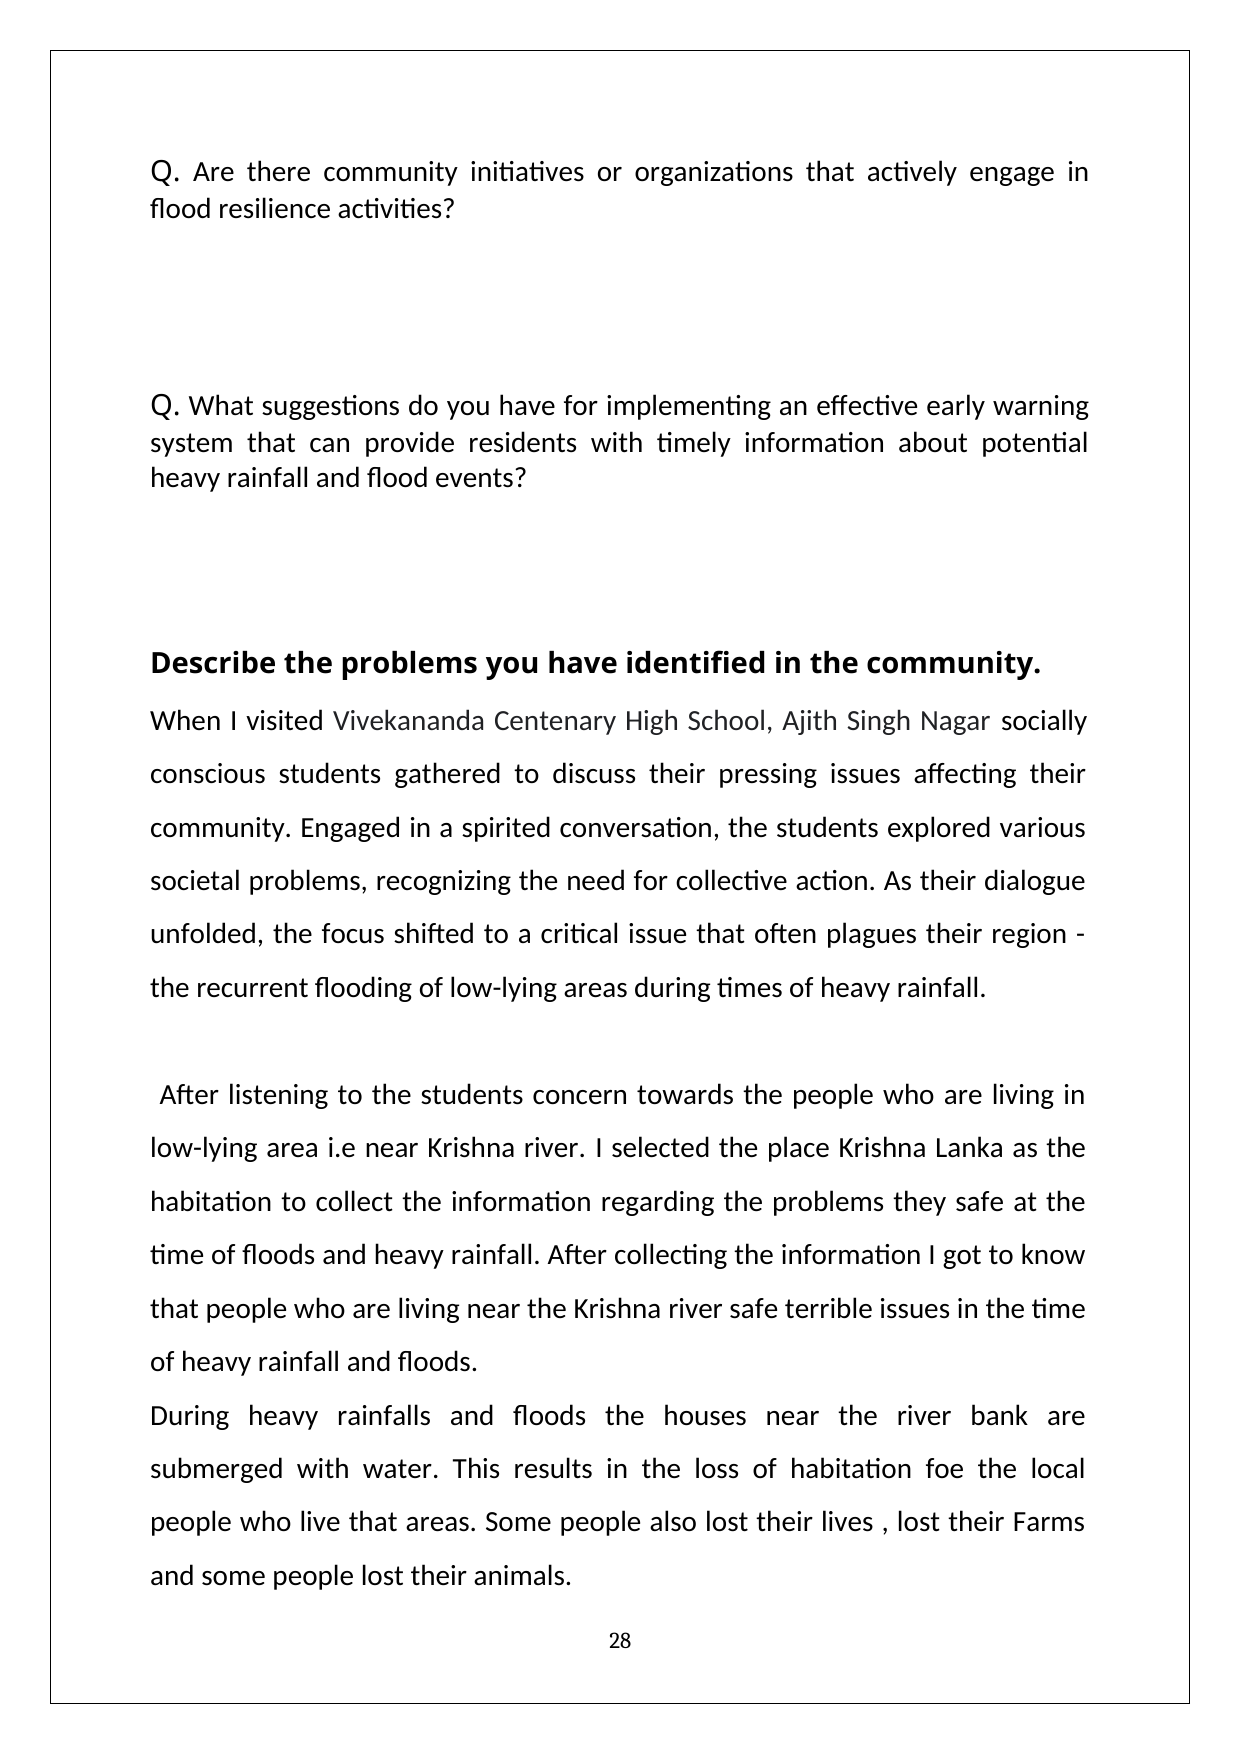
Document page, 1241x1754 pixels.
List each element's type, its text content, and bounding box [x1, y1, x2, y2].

text When I visited Vivekananda Centenary High School, Ajith Singh Nagar socially conscious students gathered to discuss their pressing issues affecting their community. Engaged in a spirited conversation, the students explored various societal problems, recognizing the need for collective action. As their dialogue unfolded, the focus shifted to a critical issue that often plagues their region - the recurrent flooding of low-lying areas during times of heavy rainfall. [150, 702, 1087, 1005]
text Q. What suggestions do you have for implementing an effective early warning system that can provide residents with timely information about potential heavy rainfall and flood events? [150, 384, 1090, 495]
text Q. Are there community initiatives or organizations that actively engage in flood resilience activities? [150, 150, 1090, 225]
text During heavy rainfalls and floods the houses near the river bank are submerged with water. This results in the loss of habitation foe the local people who live that areas. Some people also lost their lives , lost their Farms and some people lost their animals. [150, 1397, 1087, 1592]
text Describe the problems you have identified in the community. [150, 642, 1087, 682]
text After listening to the students concern towards the people who are living in low-lying area i.e near Krishna river. I selected the place Krishna Lanka as the habitation to collect the information regarding the problems they safe at the time of floods and heavy rainfall. After collecting the information I got to know that people who are living near the Krishna river safe terrible issues in the time of heavy rainfall and floods. [150, 1076, 1087, 1379]
